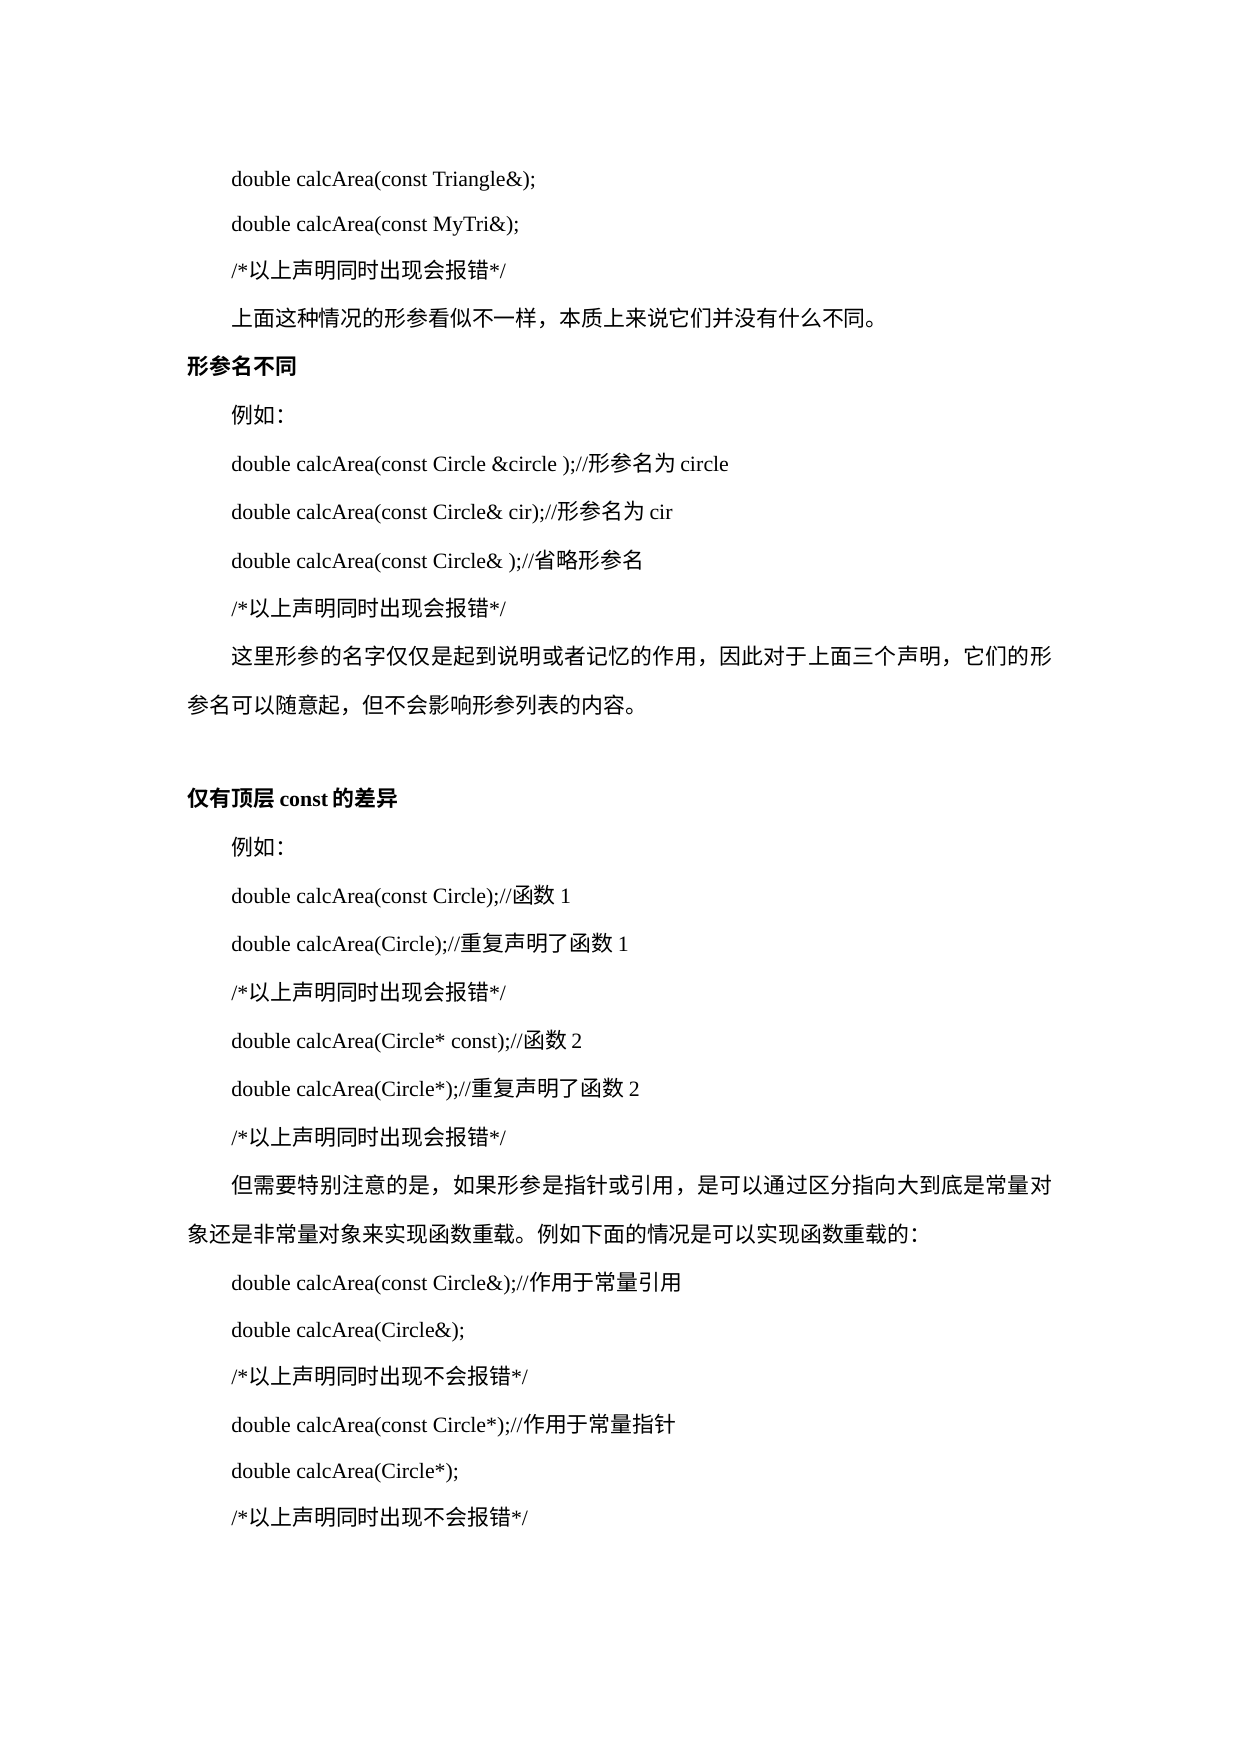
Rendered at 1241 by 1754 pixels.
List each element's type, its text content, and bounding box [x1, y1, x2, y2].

text 例如： [187, 829, 1053, 862]
text /*以上声明同时出现会报错*/ [231, 974, 1053, 1007]
text double calcArea(const Circle& cir);//形参名为cir [231, 494, 1053, 526]
text 这里形参的名字仅仅是起到说明或者记忆的作用，因此对于上面三个声明，它们的形参名可以随意起，但不会影响形参列表的内容。 [187, 639, 1053, 720]
text double calcArea(const Circle& );//省略形参名 [231, 542, 1053, 575]
text 例如： [231, 397, 1053, 430]
text double calcArea(const Circle&);//作用于常量引用 [231, 1265, 1053, 1297]
text double calcArea(Circle*);//重复声明了函数2 [231, 1071, 1053, 1103]
text 形参名不同 [187, 349, 1053, 381]
text 但需要特别注意的是，如果形参是指针或引用，是可以通过区分指向大到底是常量对象还是非常量对象来实现函数重载。例如下面的情况是可以实现函数重载的： [187, 1168, 1053, 1249]
text double calcArea(const Triangle&); [231, 162, 1053, 194]
text /*以上声明同时出现不会报错*/ [231, 1500, 1053, 1532]
text /*以上声明同时出现会报错*/ [231, 1119, 1053, 1152]
text double calcArea(const Circle &circle );//形参名为circle [231, 446, 1053, 478]
text double calcArea(Circle);//重复声明了函数1 [231, 926, 1053, 958]
text /*以上声明同时出现不会报错*/ [231, 1358, 1053, 1391]
text double calcArea(const Circle);//函数1 [231, 878, 1053, 910]
text 仅有顶层const的差异 [187, 781, 1053, 813]
text /*以上声明同时出现会报错*/ [231, 591, 1053, 623]
text double calcArea(Circle&); [231, 1313, 1053, 1346]
text /*以上声明同时出现会报错*/ [231, 252, 1053, 285]
text double calcArea(Circle*); [231, 1455, 1053, 1487]
text double calcArea(const Circle*);//作用于常量指针 [231, 1407, 1053, 1439]
text double calcArea(const MyTri&); [231, 207, 1053, 239]
text double calcArea(Circle* const);//函数2 [231, 1023, 1053, 1055]
text 上面这种情况的形参看似不一样，本质上来说它们并没有什么不同。 [187, 301, 1053, 333]
